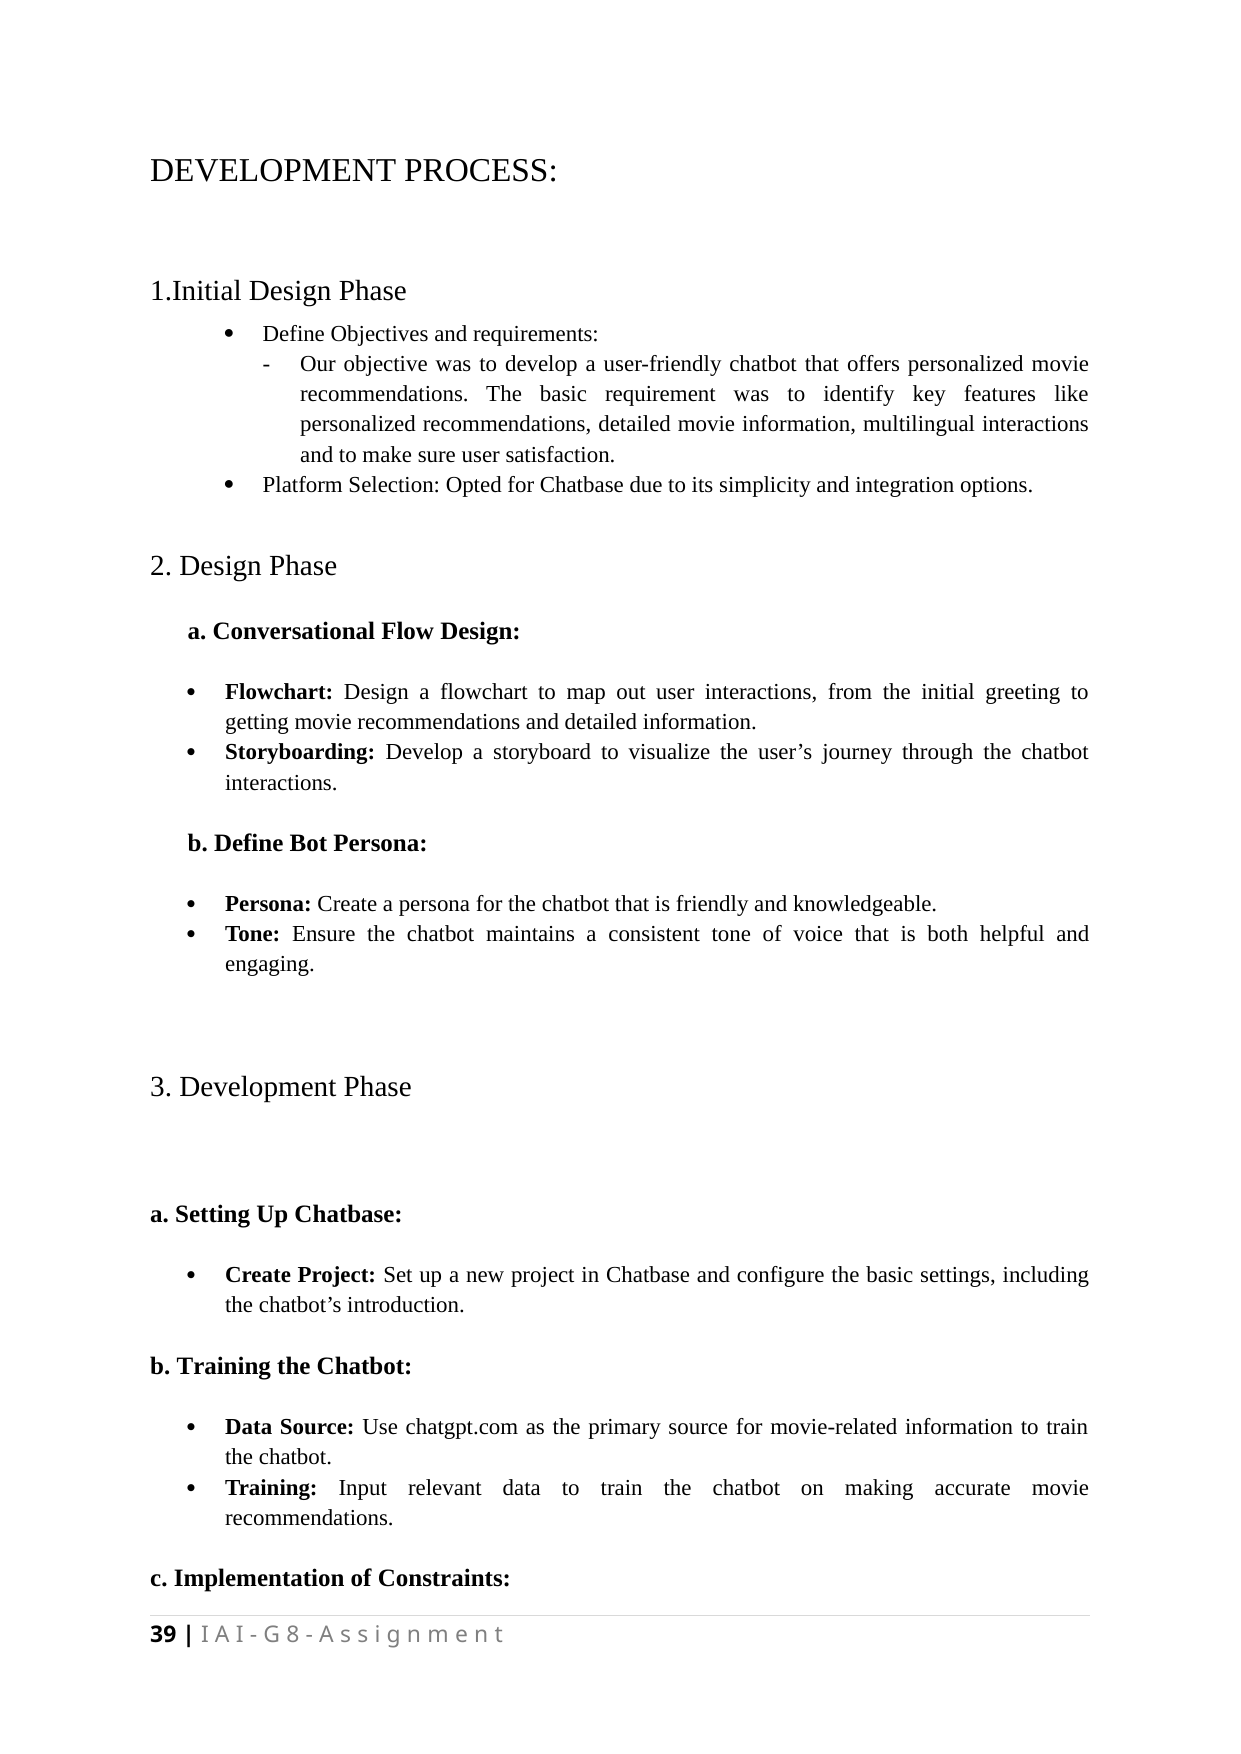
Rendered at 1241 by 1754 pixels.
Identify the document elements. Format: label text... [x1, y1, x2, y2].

subtitle 3. Development Phase [150, 1069, 1090, 1103]
list Our objective was to develop a user-friendly chatbot that offers personalized movie recommendations. The basic requirement was to identify key features like personalized recommendations, detailed movie information, multilingual interactions and to make sure user satisfaction. [262, 350, 1090, 467]
list Storyboarding: Develop a storyboard to visualize the user’s journey through the chatbot interactions. [187, 738, 1090, 795]
list Persona: Create a persona for the chatbot that is friendly and knowledgeable. [187, 890, 1090, 916]
text b. Training the Chatbot: [150, 1351, 1090, 1380]
list Flowchart: Design a flowchart to map out user interactions, from the initial greeting to getting movie recommendations and detailed information. [187, 678, 1090, 734]
text c. Implementation of Constraints: [150, 1563, 1090, 1592]
text a. Setting Up Chatbase: [150, 1199, 1090, 1228]
list Create Project: Set up a new project in Chatbase and configure the basic settings, including the chatbot’s introduction. [187, 1261, 1090, 1318]
text b. Define Bot Persona: [150, 828, 1090, 857]
list Platform Selection: Opted for Chatbase due to its simplicity and integration options. [225, 471, 1090, 497]
list Data Source: Use chatgpt.com as the primary source for movie-related information to train the chatbot. [187, 1413, 1090, 1470]
text a. Conversational Flow Design: [150, 616, 1090, 644]
list Training: Input relevant data to train the chatbot on making accurate movie recommendations. [187, 1473, 1090, 1530]
subtitle 2. Design Phase [150, 548, 1090, 582]
subtitle 1.Initial Design Phase [150, 273, 1090, 307]
subtitle DEVELOPMENT PROCESS: [150, 150, 1090, 188]
list Tone: Ensure the chatbot maintains a consistent tone of voice that is both helpful and engaging. [187, 920, 1090, 977]
list Define Objectives and requirements: [225, 320, 1090, 346]
